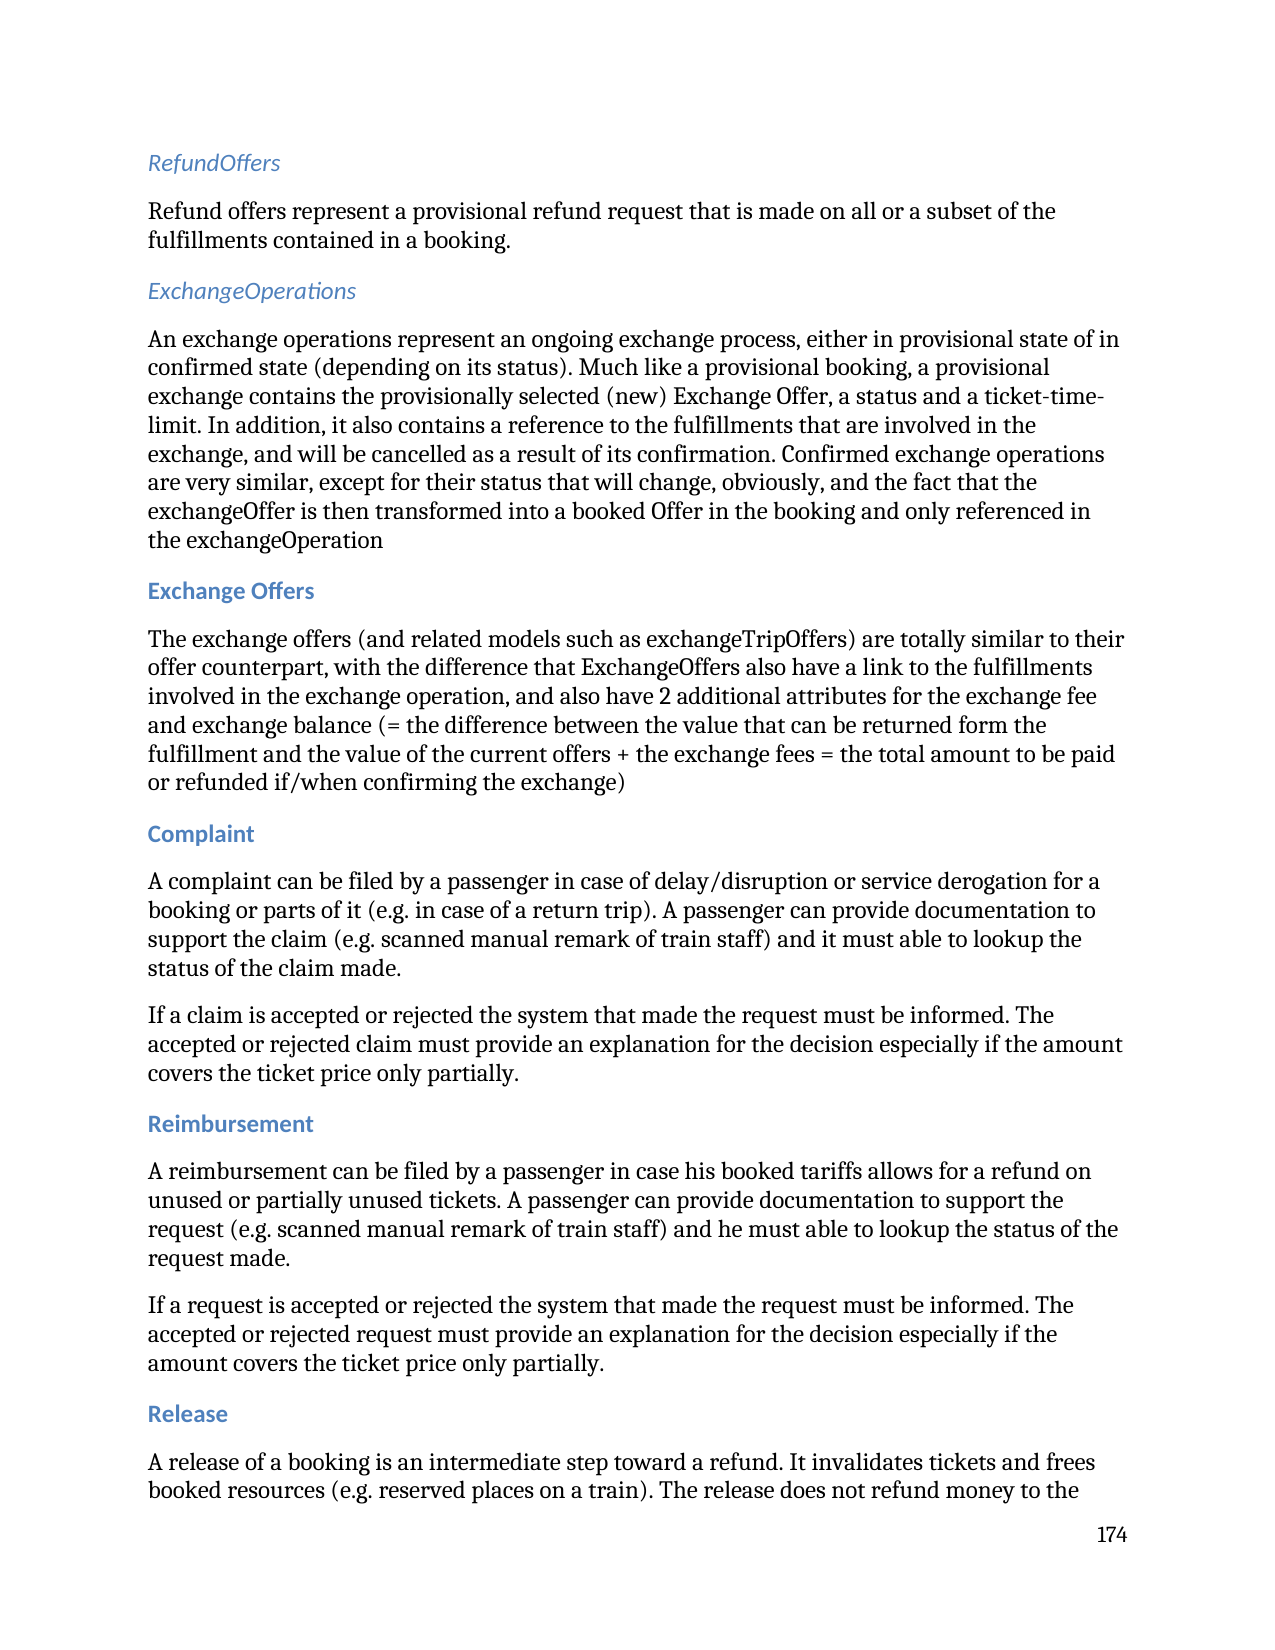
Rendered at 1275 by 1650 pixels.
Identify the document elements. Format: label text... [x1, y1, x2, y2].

text If a request is accepted or rejected the system that made the request must be informed. The accepted or rejected request must provide an explanation for the decision especially if the amount covers the ticket price only partially. [148, 1291, 1127, 1377]
text A reimbursement can be filed by a passenger in case his booked tariffs allows for a refund on unused or partially unused tickets. A passenger can provide documentation to support the request (e.g. scanned manual remark of train staff) and he must able to lookup the status of the request made. [148, 1157, 1127, 1272]
text An exchange operations represent an ongoing exchange process, either in provisional state of in confirmed state (depending on its status). Much like a provisional booking, a provisional exchange contains the provisionally selected (new) Exchange Offer, a status and a ticket-time-limit. In addition, it also contains a reference to the fulfillments that are involved in the exchange, and will be cancelled as a result of its confirmation. Confirmed exchange operations are very similar, except for their status that will change, obviously, and the fact that the exchangeOffer is then transformed into a booked Offer in the booking and only referenced in the exchangeOperation [148, 324, 1127, 554]
text The exchange offers (and related models such as exchangeTripOffers) are totally similar to their offer counterpart, with the difference that ExchangeOffers also have a link to the fulfillments involved in the exchange operation, and also have 2 additional attributes for the exchange fee and exchange balance (= the difference between the value that can be returned form the fulfillment and the value of the current offers + the exchange fees = the total amount to be paid or refunded if/when confirming the exchange) [148, 624, 1127, 797]
subtitle Reimbursement [148, 1108, 1127, 1138]
text Refund offers represent a provisional refund request that is made on all or a subset of the fulfillments contained in a booking. [148, 197, 1127, 254]
subtitle Release [148, 1398, 1127, 1429]
text A complaint can be filed by a passenger in case of delay/disruption or service derogation for a booking or parts of it (e.g. in case of a return trip). A passenger can provide documentation to support the claim (e.g. scanned manual remark of train staff) and it must able to lookup the status of the claim made. [148, 867, 1127, 982]
subtitle Complaint [148, 818, 1127, 848]
subtitle ExchangeOperations [148, 275, 1127, 306]
subtitle RefundOffers [148, 148, 1127, 178]
subtitle Exchange Offers [148, 575, 1127, 606]
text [148, 1447, 1127, 1505]
text If a claim is accepted or rejected the system that made the request must be informed. The accepted or rejected claim must provide an explanation for the decision especially if the amount covers the ticket price only partially. [148, 1001, 1127, 1087]
